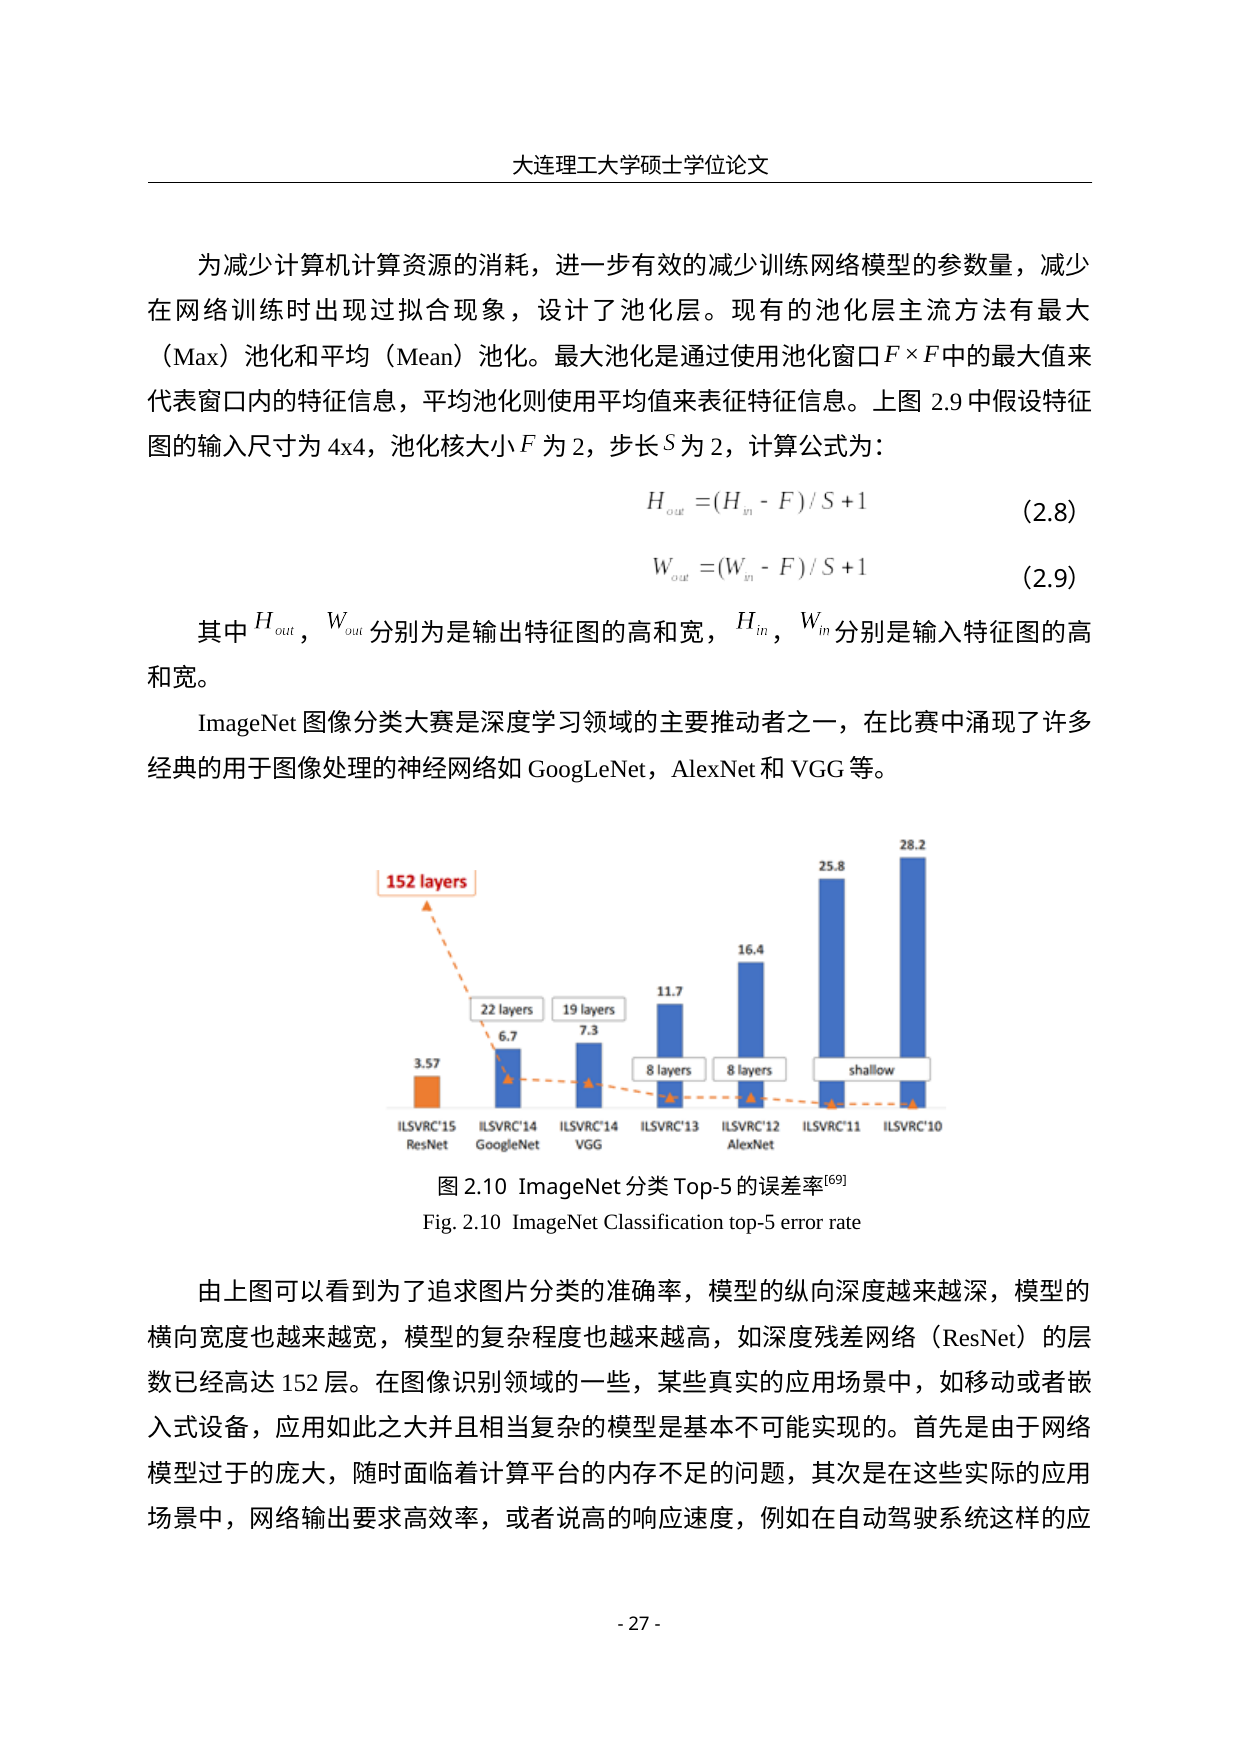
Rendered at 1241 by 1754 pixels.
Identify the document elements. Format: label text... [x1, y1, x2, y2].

text ImageNet图像分类大赛是深度学习领域的主要推动者之一，在比赛中涌现了许多经典的用于图像处理的神经网络如GoogLeNet，AlexNet和VGG等。 [148, 703, 1092, 784]
text 其中，分别为是输出特征图的高和宽，，分别是输入特征图的高和宽。 [148, 604, 1092, 694]
text （2.9） [148, 551, 1092, 595]
text 图2.10 ImageNet分类Top-5的误差率[69] [148, 1169, 1092, 1201]
picture [337, 829, 947, 1162]
text Fig. 2.10 ImageNet Classification top-5 error rate [148, 1209, 1092, 1234]
text 为减少计算机计算资源的消耗，进一步有效的减少训练网络模型的参数量，减少在网络训练时出现过拟合现象，设计了池化层。现有的池化层主流方法有最大（Max）池化和平均（Mean）池化。最大池化是通过使用池化窗口中的最大值来代表窗口内的特征信息，平均池化则使用平均值来表征特征信息。上图2.9中假设特征图的输入尺寸为4x4，池化核大小为2，步长为2，计算公式为： [148, 246, 1092, 463]
text （2.8） [148, 484, 1092, 529]
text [148, 1272, 1092, 1534]
